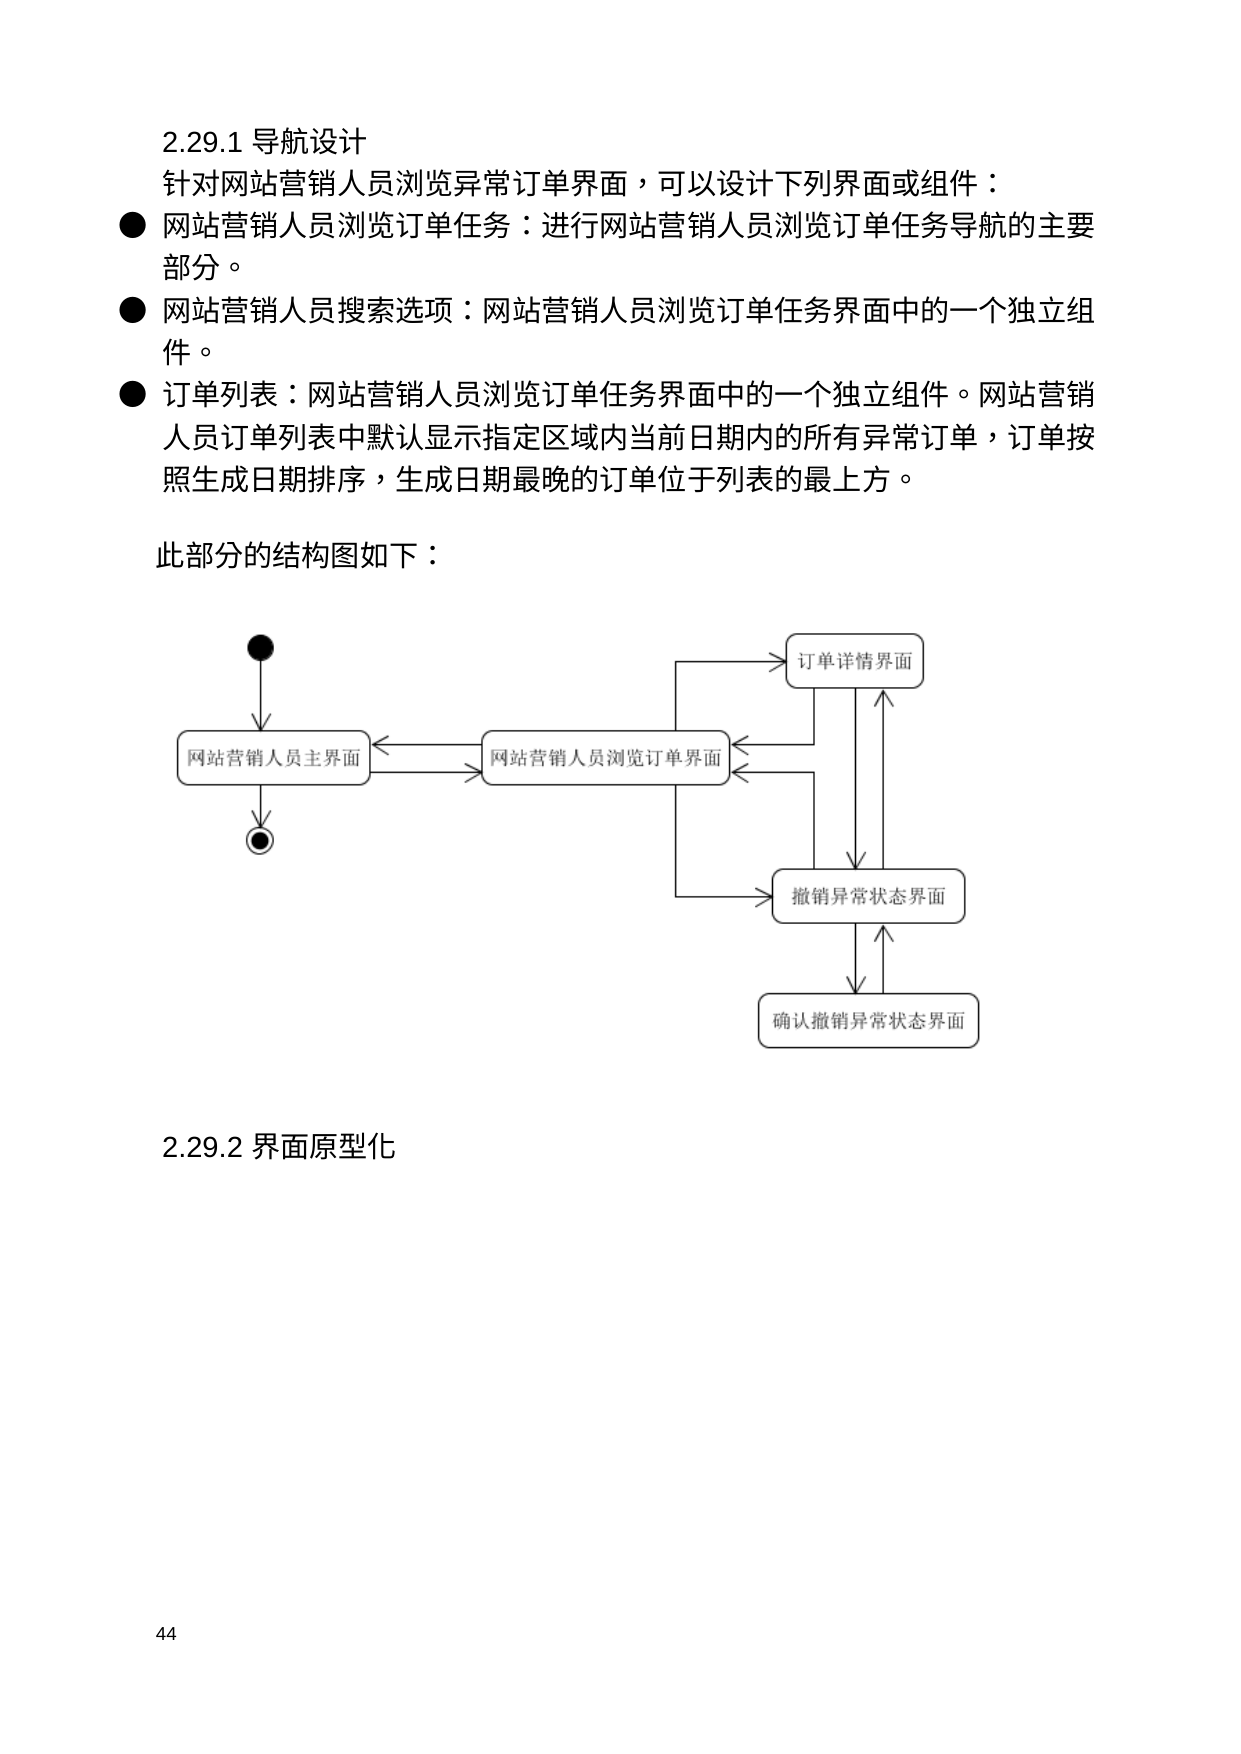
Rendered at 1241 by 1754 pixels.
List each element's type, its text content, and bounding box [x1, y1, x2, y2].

list 网站营销人员浏览订单任务：进行网站营销人员浏览订单任务导航的主要部分。 [118, 203, 1122, 287]
list 订单列表：网站营销人员浏览订单任务界面中的一个独立组件。网站营销人员订单列表中默认显示指定区域内当前日期内的所有异常订单，订单按照生成日期排序，生成日期最晚的订单位于列表的最上方。 [118, 372, 1122, 499]
text 针对网站营销人员浏览异常订单界面，可以设计下列界面或组件： [118, 160, 1122, 203]
text 2.29.2 界面原型化 [118, 1123, 1122, 1165]
list 网站营销人员搜索选项：网站营销人员浏览订单任务界面中的一个独立组件。 [118, 287, 1122, 372]
picture [155, 574, 1021, 1090]
text 2.29.1 导航设计 [118, 118, 1122, 160]
text 此部分的结构图如下： [118, 532, 1122, 574]
